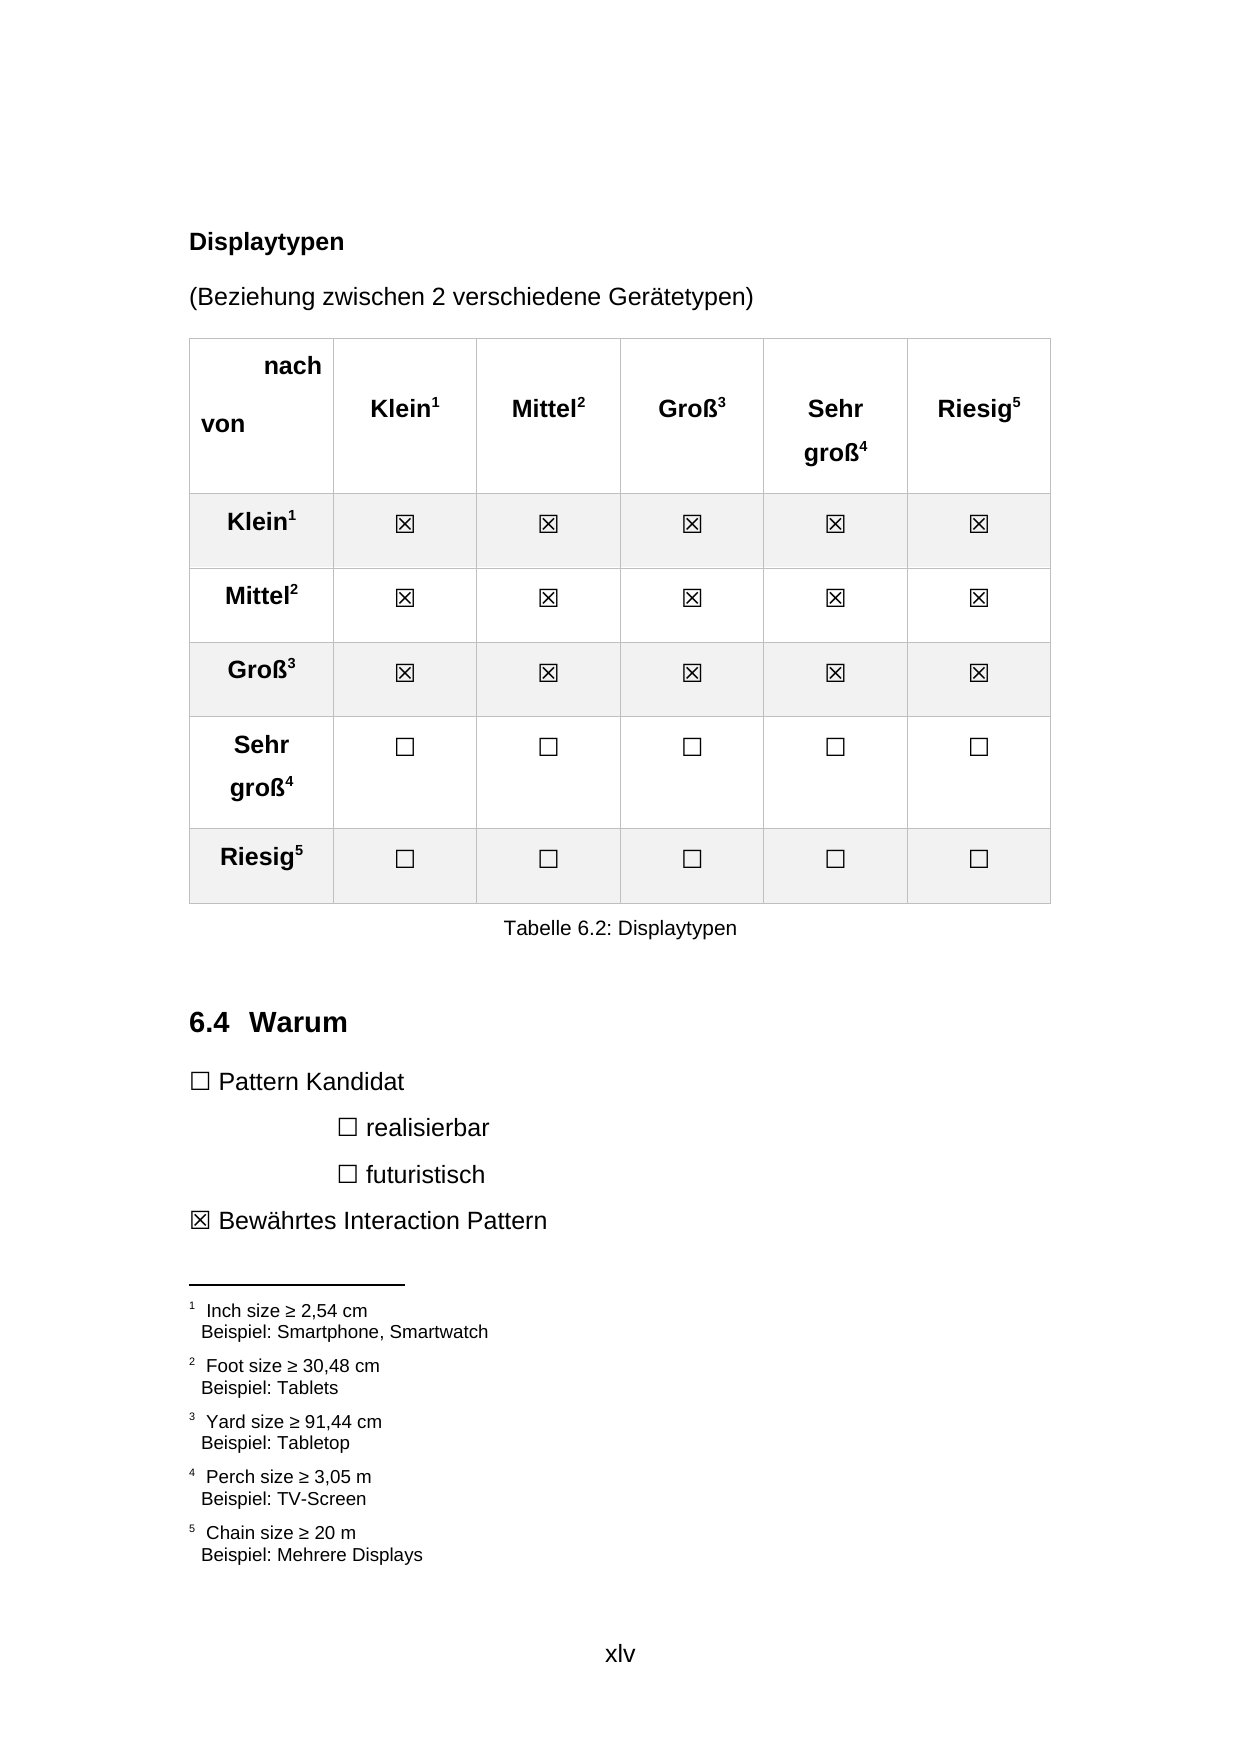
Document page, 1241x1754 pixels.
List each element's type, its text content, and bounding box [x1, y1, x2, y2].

table_header Klein [334, 339, 476, 493]
subtitle Warum [189, 1005, 1051, 1038]
text Bewährtes Interaction Pattern [189, 1203, 1051, 1237]
table_header Riesig [908, 339, 1050, 493]
table_cell Riesig5 [190, 829, 333, 903]
table_cell Mittel2 [190, 569, 333, 642]
text futuristisch [189, 1156, 1051, 1191]
table_header Sehr groß [764, 339, 907, 493]
table_header Groß [621, 339, 763, 493]
table_header nach von [190, 339, 333, 493]
text Displaytypen [189, 226, 1051, 255]
table_cell Groß3 [190, 643, 333, 716]
table_header Mittel [477, 339, 620, 493]
text Pattern Kandidat [189, 1063, 1051, 1097]
table_cell Klein1 [190, 494, 333, 567]
text Tabelle .: Displaytypen [189, 916, 1051, 940]
table_cell Sehr groß4 [190, 717, 333, 828]
text realisierbar [189, 1110, 1051, 1144]
text (Beziehung zwischen 2 verschiedene Gerätetypen) [189, 282, 1051, 311]
